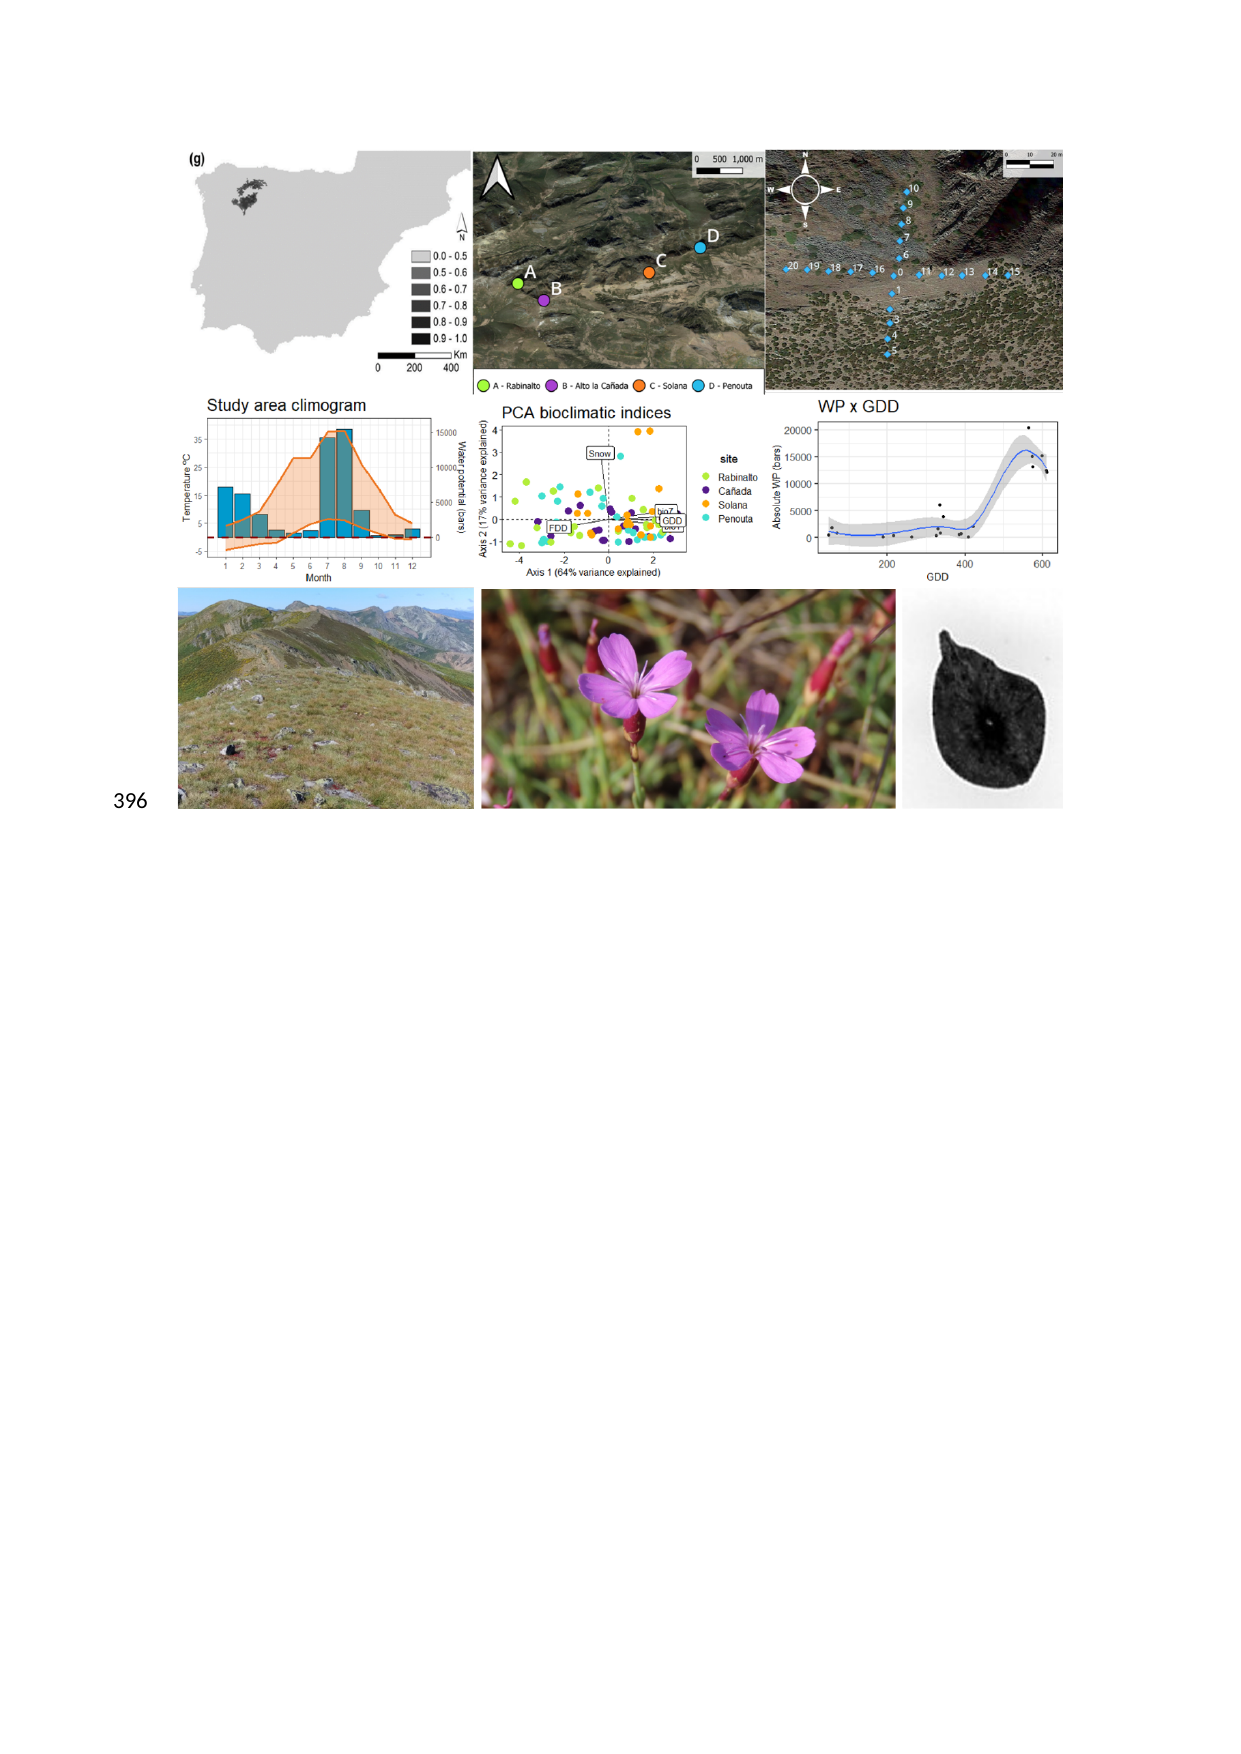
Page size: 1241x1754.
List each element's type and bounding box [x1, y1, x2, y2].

picture [177, 147, 1063, 809]
